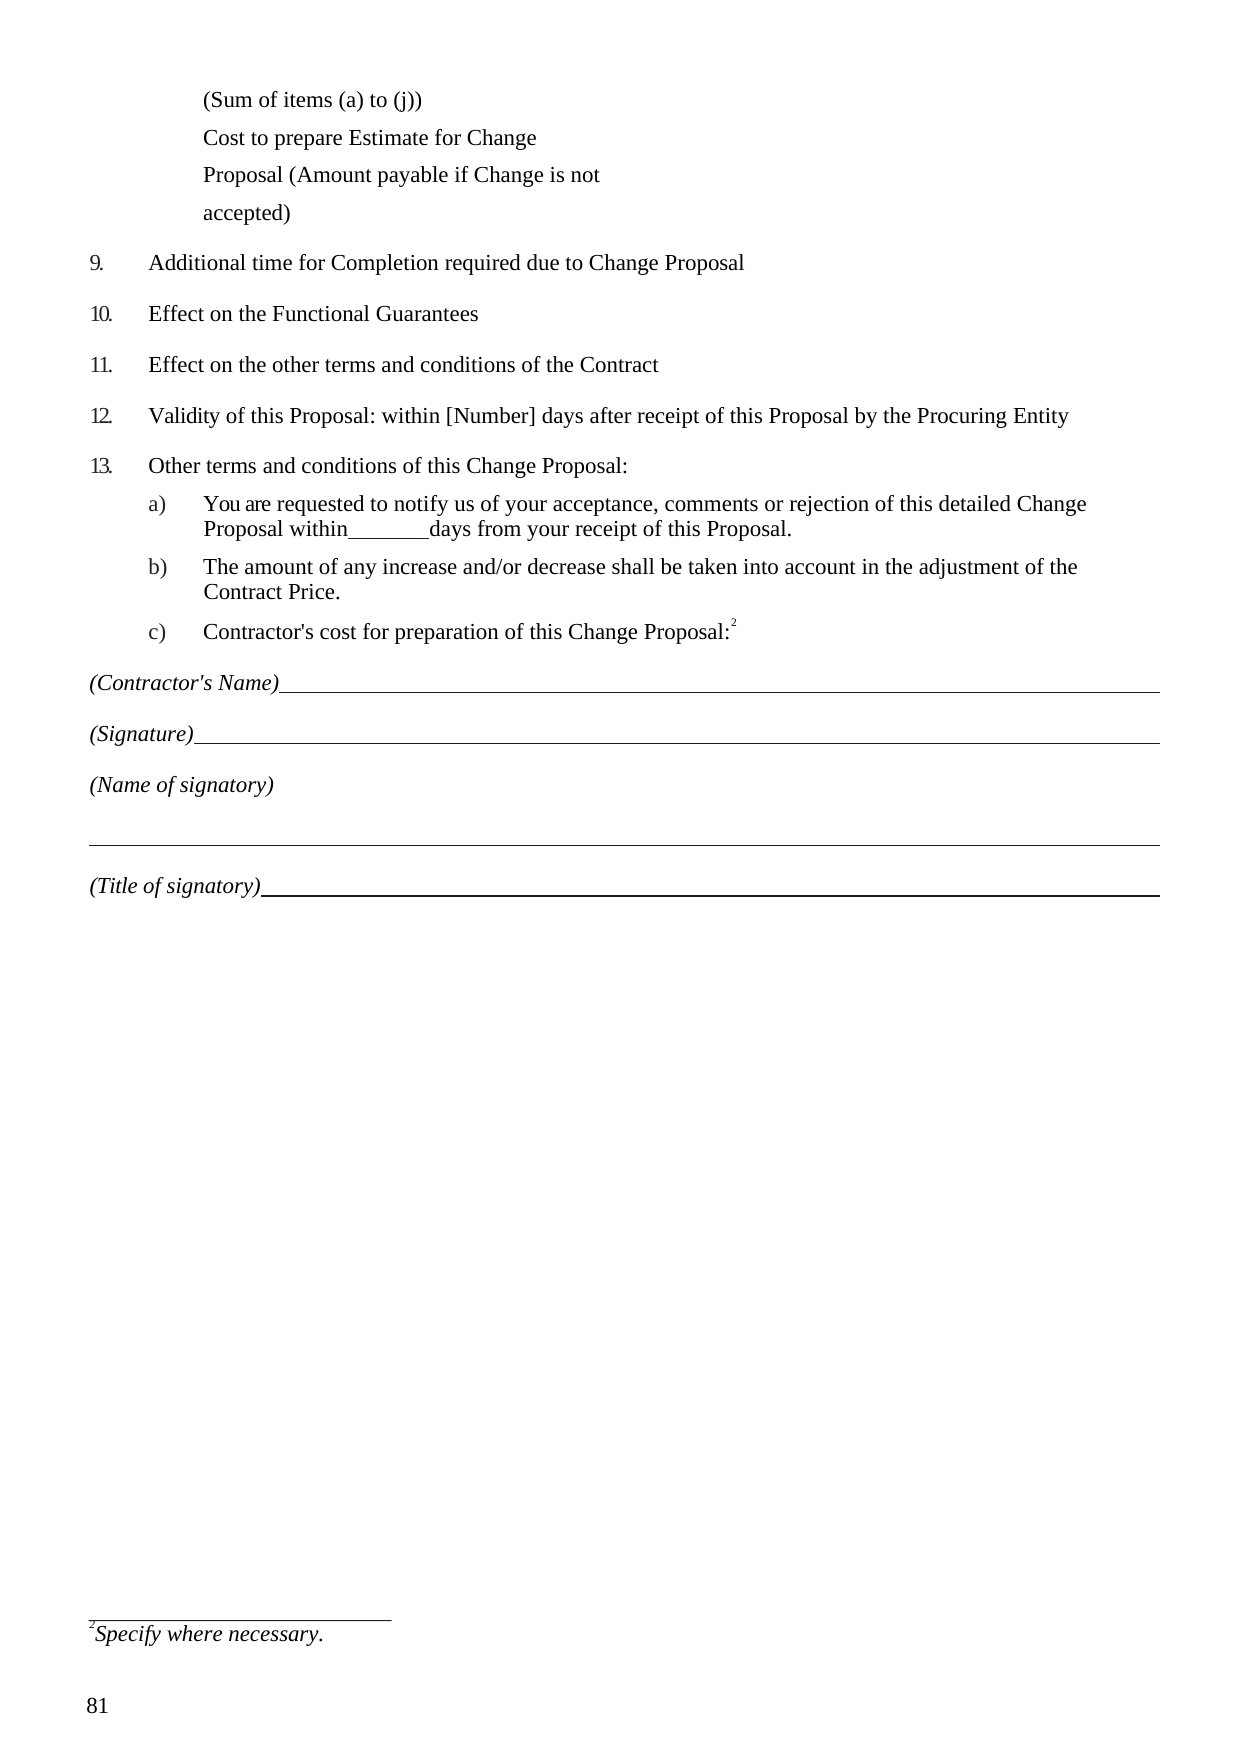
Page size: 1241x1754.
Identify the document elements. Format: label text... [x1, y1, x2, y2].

text Cost to prepare Estimate for Change Proposal (Amount payable if Change is not accepted) [203, 124, 610, 225]
text (Sum of items (a) to (j)) [203, 86, 1186, 112]
list Contractor's cost for preparation of this Change Proposal:2 [148, 616, 1186, 645]
list The amount of any increase and/or decrease shall be taken into account in the adjustment of the Contract Price. [148, 554, 1151, 604]
text 2Specify where necessary. [89, 1616, 1186, 1646]
list Validity of this Proposal: within [Number] days after receipt of this Proposal by the Procuring Entity [89, 402, 1186, 428]
list Effect on the other terms and conditions of the Contract [89, 351, 1186, 377]
list Other terms and conditions of this Change Proposal: [89, 453, 1186, 479]
text (Contractor's Name) (Signature) (Name of signatory) (Title of signatory) [89, 669, 1169, 899]
list Effect on the Functional Guarantees [89, 300, 1186, 327]
list Additional time for Completion required due to Change Proposal [89, 249, 1186, 276]
list You are requested to notify us of your acceptance, comments or rejection of this detailed Change Proposal within days from your receipt of this Proposal. [148, 491, 1151, 542]
